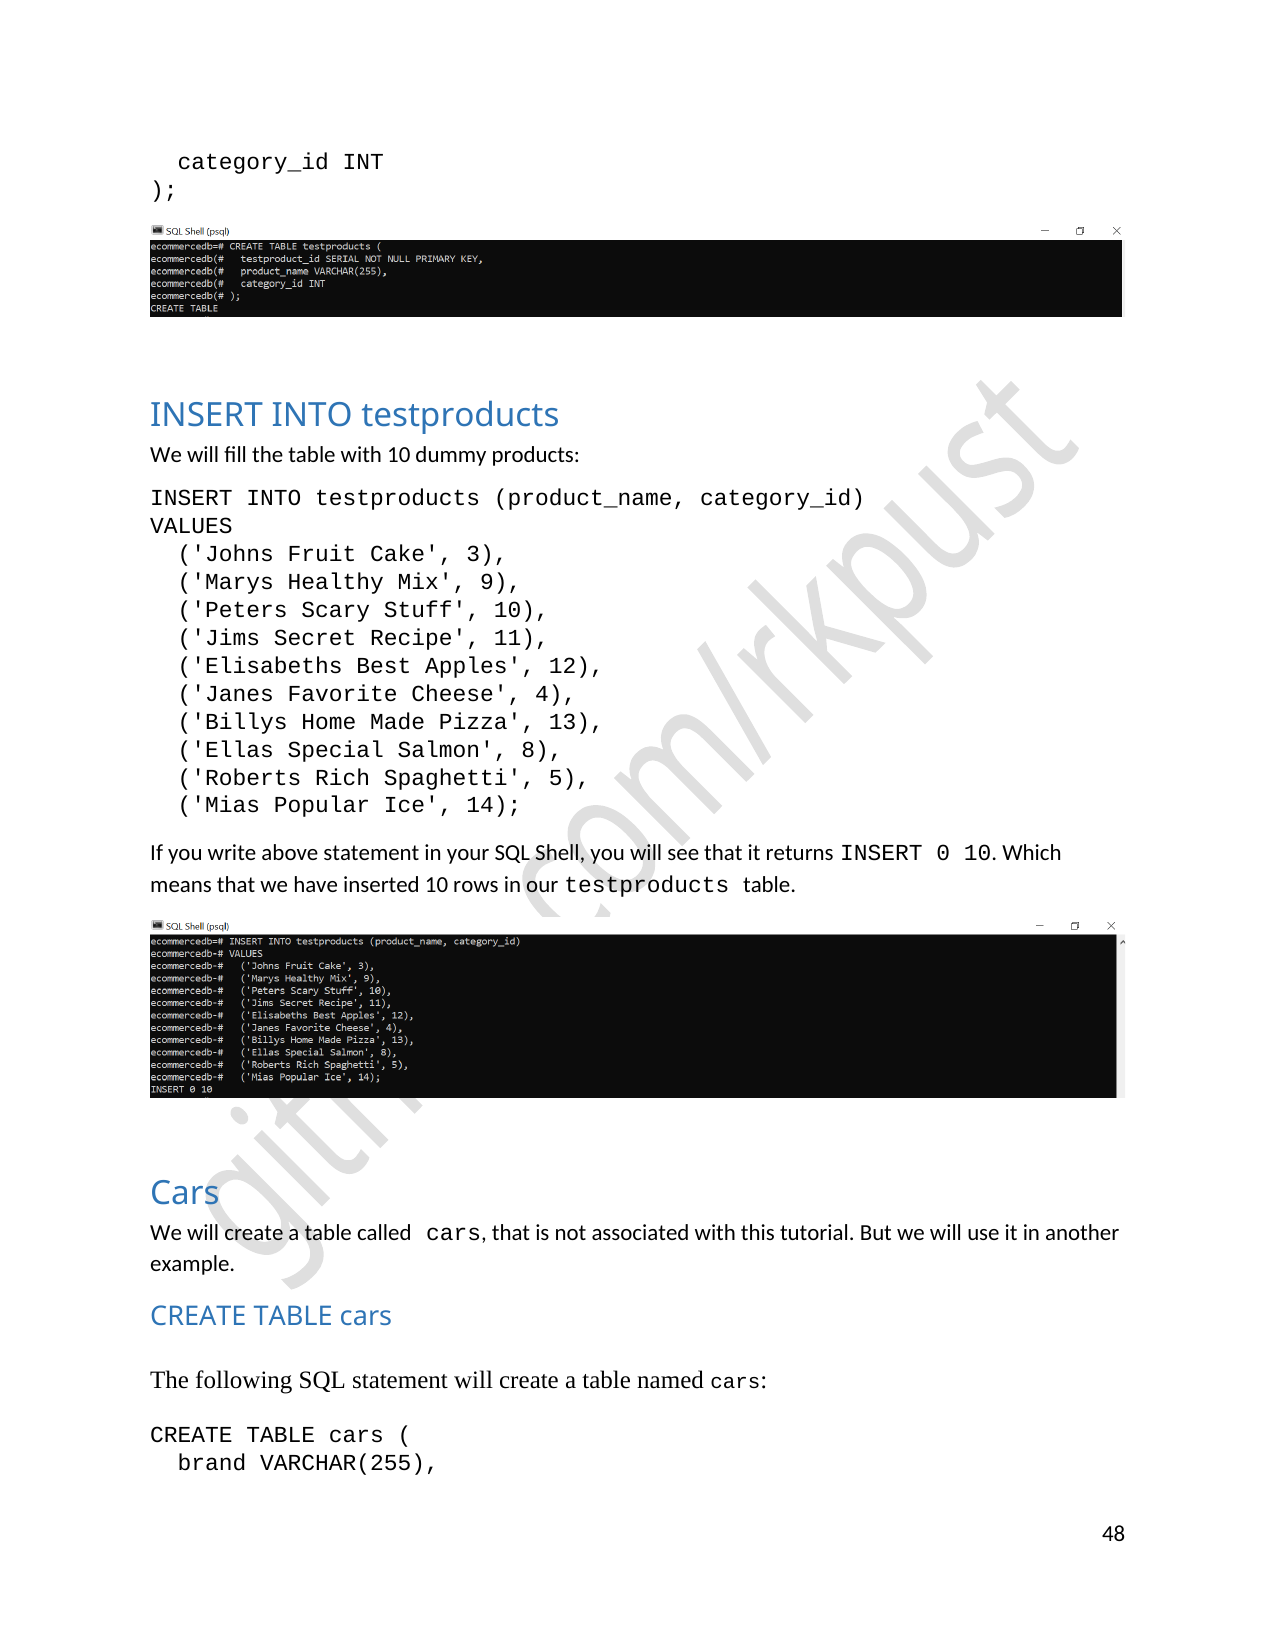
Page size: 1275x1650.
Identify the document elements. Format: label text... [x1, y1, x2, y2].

subtitle CREATE TABLE cars [150, 1296, 1125, 1333]
text INSERT INTO testproducts (product_name, category_id) VALUES ('Johns Fruit Cake', 3), ('Marys Healthy Mix', 9), ('Peters Scary Stuff', 10), ('Jims Secret Recipe', 11), ('Elisabeths Best Apples', 12), ('Janes Favorite Cheese', 4), ('Billys Home Made Pizza', 13), ('Ellas Special Salmon', 8), ('Roberts Rich Spaghetti', 5), ('Mias Popular Ice', 14); [150, 487, 1125, 820]
text We will create a table called cars, that is not associated with this tutorial. But we will use it in another example. [150, 1218, 1125, 1277]
text We will fill the table with 10 dummy products: [150, 440, 1125, 468]
picture [150, 917, 1125, 1098]
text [150, 1424, 1125, 1478]
subtitle Cars [150, 1169, 1125, 1214]
subtitle INSERT INTO testproducts [150, 391, 1125, 436]
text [150, 150, 1125, 204]
picture [150, 222, 1125, 317]
text The following SQL statement will create a table named cars: [150, 1365, 1125, 1395]
text If you write above statement in your SQL Shell, you will see that it returns INSERT 0 10. Which means that we have inserted 10 rows in our testproducts table. [150, 838, 1125, 899]
